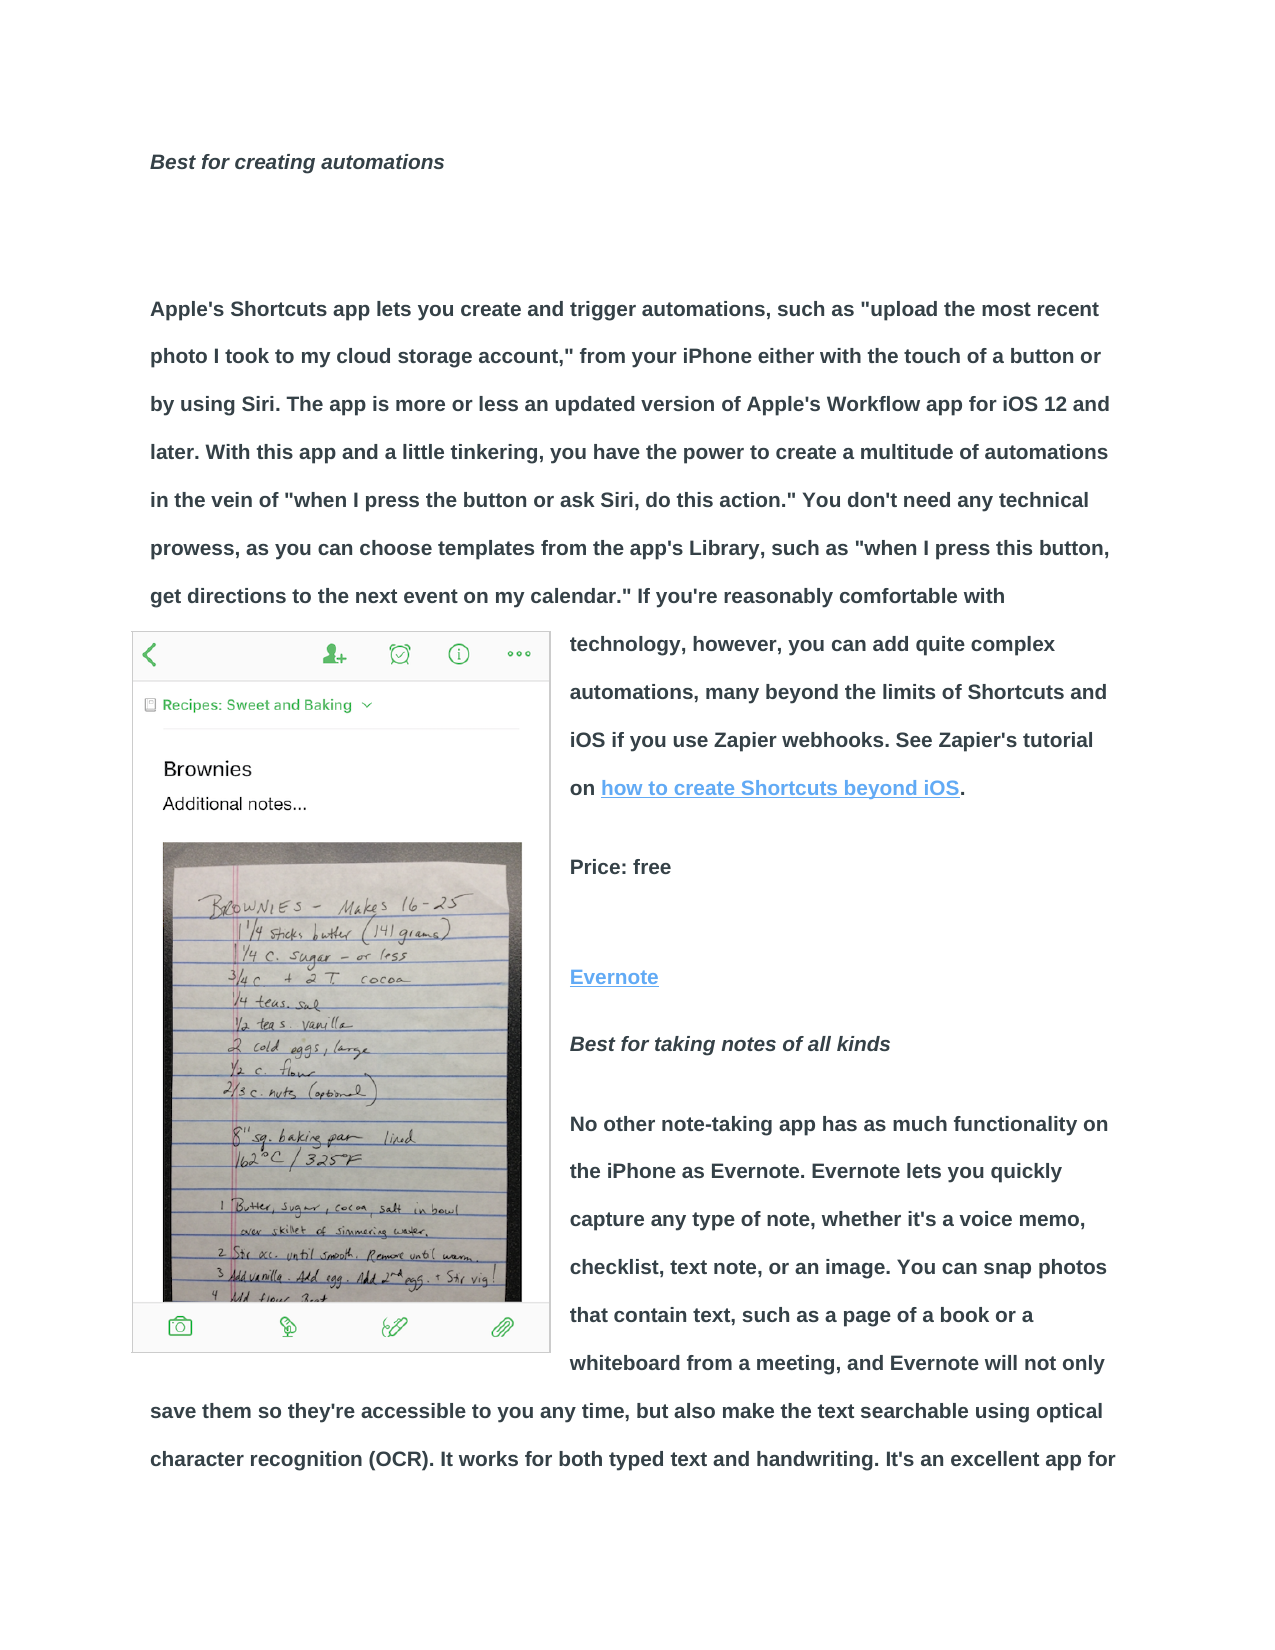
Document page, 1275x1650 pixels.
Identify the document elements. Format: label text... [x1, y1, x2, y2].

text Price: free [551, 855, 1125, 879]
text Apple's Shortcuts app lets you create and trigger automations, such as "upload the most recent photo I took to my cloud storage account," from your iPhone either with the touch of a button or by using Siri. The app is more or less an updated version of Apple's Workflow app for iOS 12 and later. With this app and a little tinkering, you have the power to create a multitude of automations in the vein of "when I press the button or ask Siri, do this action." You don't need any technical prowess, as you can choose templates from the app's Library, such as "when I press this button, get directions to the next event on my calendar." If you're reasonably comfortable with technology, however, you can add quite complex automations, many beyond the limits of Shortcuts and iOS if you use Zapier webhooks. See Zapier's tutorial on how to create Shortcuts beyond iOS. [150, 296, 1125, 799]
picture [133, 632, 549, 1352]
text Best for taking notes of all kinds [551, 1032, 1125, 1056]
subtitle Best for creating automations [150, 150, 1125, 174]
subtitle Evernote [551, 965, 1125, 989]
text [150, 1111, 1125, 1471]
